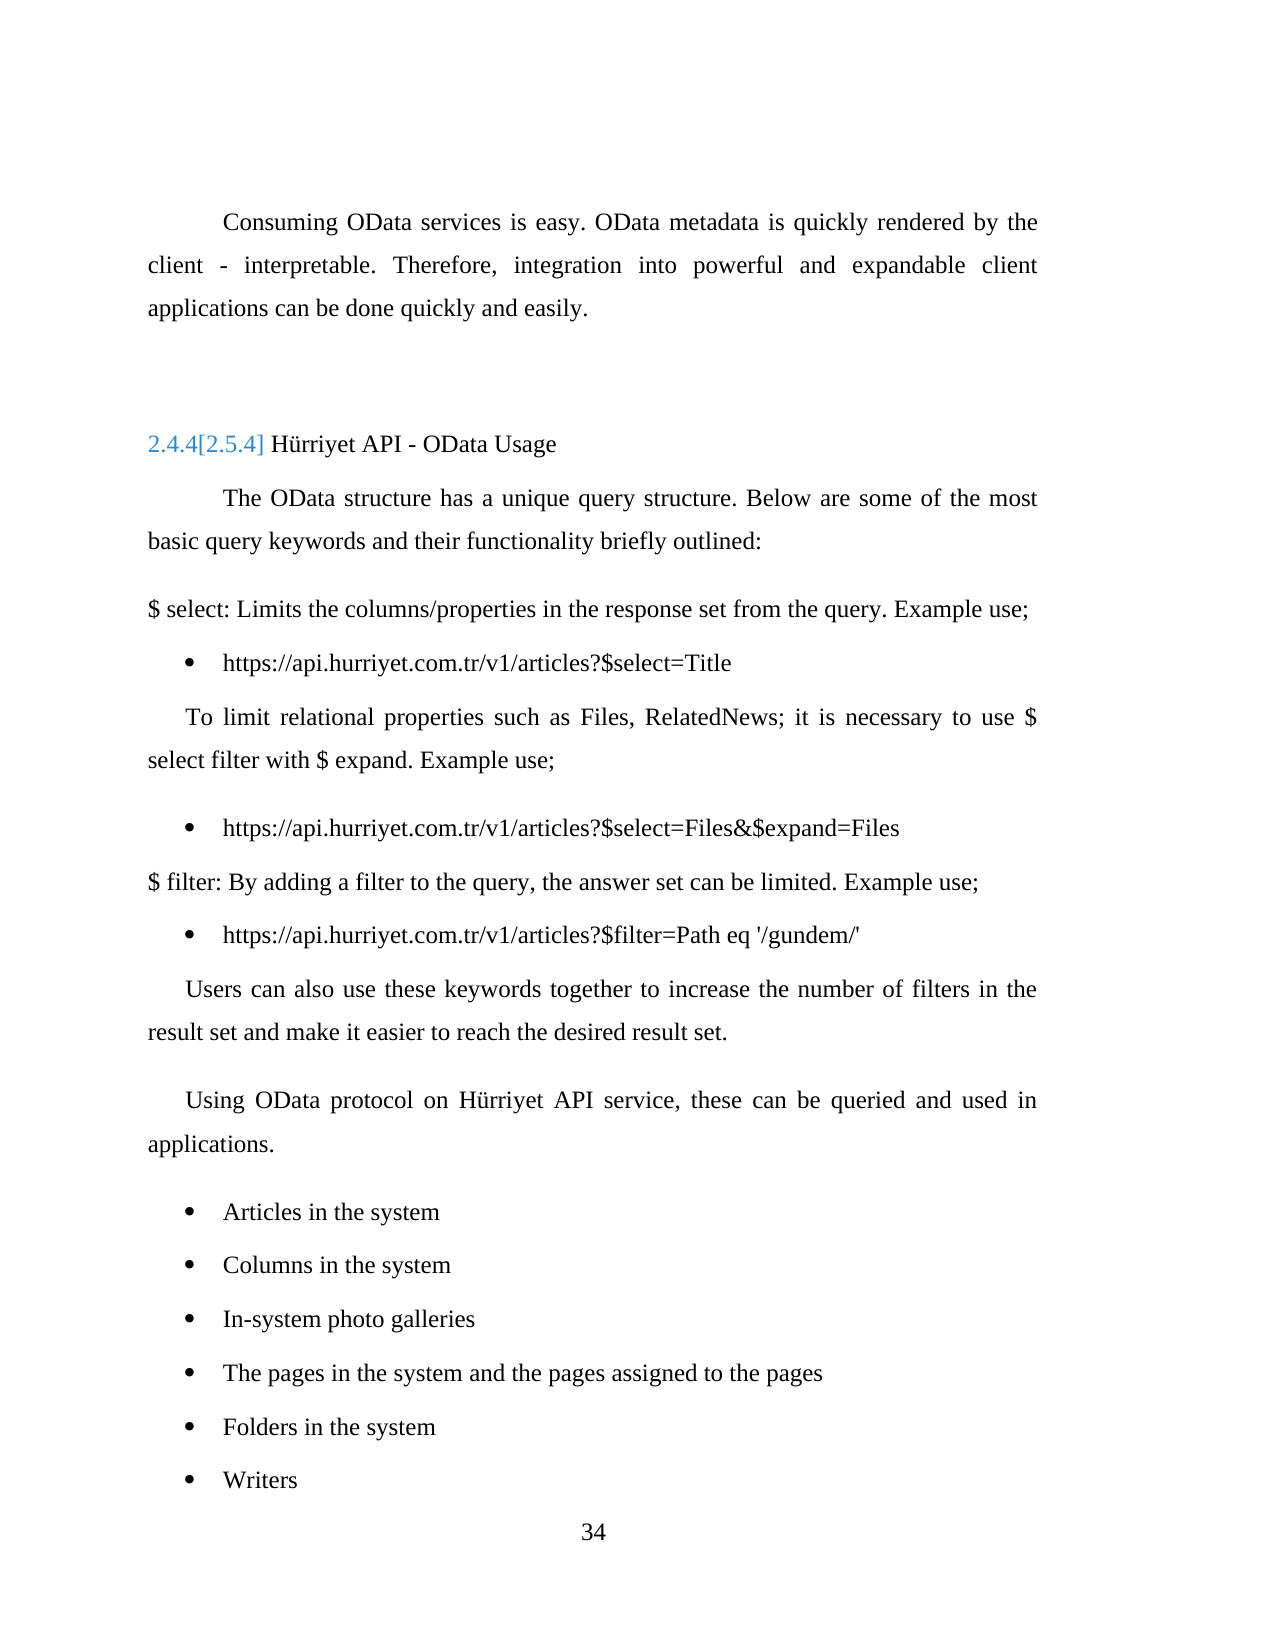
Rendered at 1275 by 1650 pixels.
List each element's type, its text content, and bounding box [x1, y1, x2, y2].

text Using OData protocol on Hürriyet API service, these can be queried and used in applications. [148, 1086, 1039, 1157]
list The pages in the system and the pages assigned to the pages [185, 1358, 1039, 1387]
text To limit relational properties such as Files, RelatedNews; it is necessary to use $ select filter with $ expand. Example use; [148, 702, 1039, 774]
list Articles in the system [185, 1197, 1039, 1226]
list In-system photo galleries [185, 1304, 1039, 1333]
list https://api.hurriyet.com.tr/v1/articles?$select=Files&$expand=Files [185, 813, 1039, 842]
list Hürriyet API - OData Usage [148, 429, 1039, 458]
list Writers [185, 1466, 1039, 1494]
text The OData structure has a unique query structure. Below are some of the most basic query keywords and their functionality briefly outlined: [148, 483, 1039, 555]
list https://api.hurriyet.com.tr/v1/articles?$filter=Path eq '/gundem/' [185, 921, 1039, 949]
list https://api.hurriyet.com.tr/v1/articles?$select=Title [185, 648, 1039, 677]
list Folders in the system [185, 1412, 1039, 1441]
text $ filter: By adding a filter to the query, the answer set can be limited. Example use; [148, 867, 1039, 896]
text Consuming OData services is easy. OData metadata is quickly rendered by the client - interpretable. Therefore, integration into powerful and expandable client applications can be done quickly and easily. [148, 207, 1039, 322]
text $ select: Limits the columns/properties in the response set from the query. Example use; [148, 594, 1039, 623]
text Users can also use these keywords together to increase the number of filters in the result set and make it easier to reach the desired result set. [148, 974, 1039, 1046]
list Columns in the system [185, 1251, 1039, 1279]
